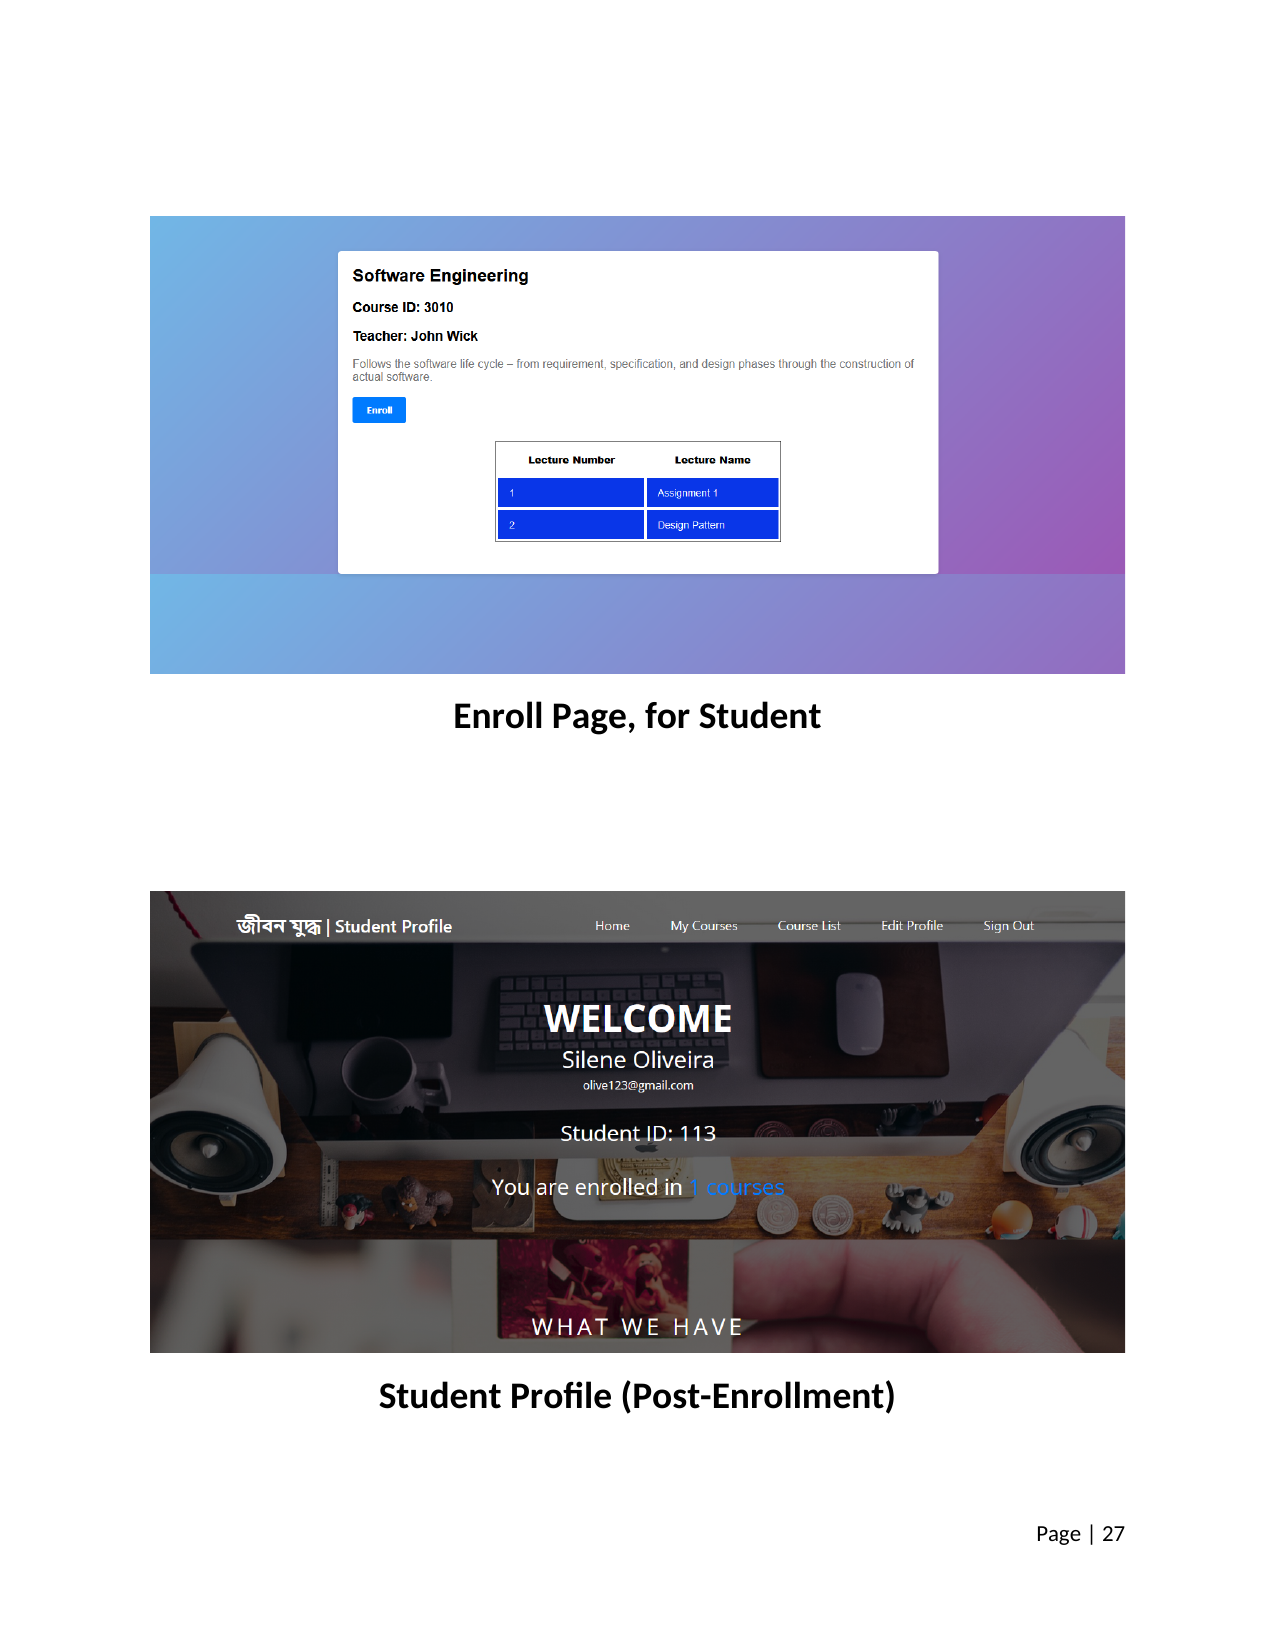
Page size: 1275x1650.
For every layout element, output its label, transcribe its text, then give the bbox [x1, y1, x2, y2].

picture [150, 891, 1125, 1353]
text Student Profile (Post-Enrollment) [150, 1372, 1125, 1417]
text Enroll Page, for Student [150, 692, 1125, 738]
picture [150, 216, 1125, 674]
